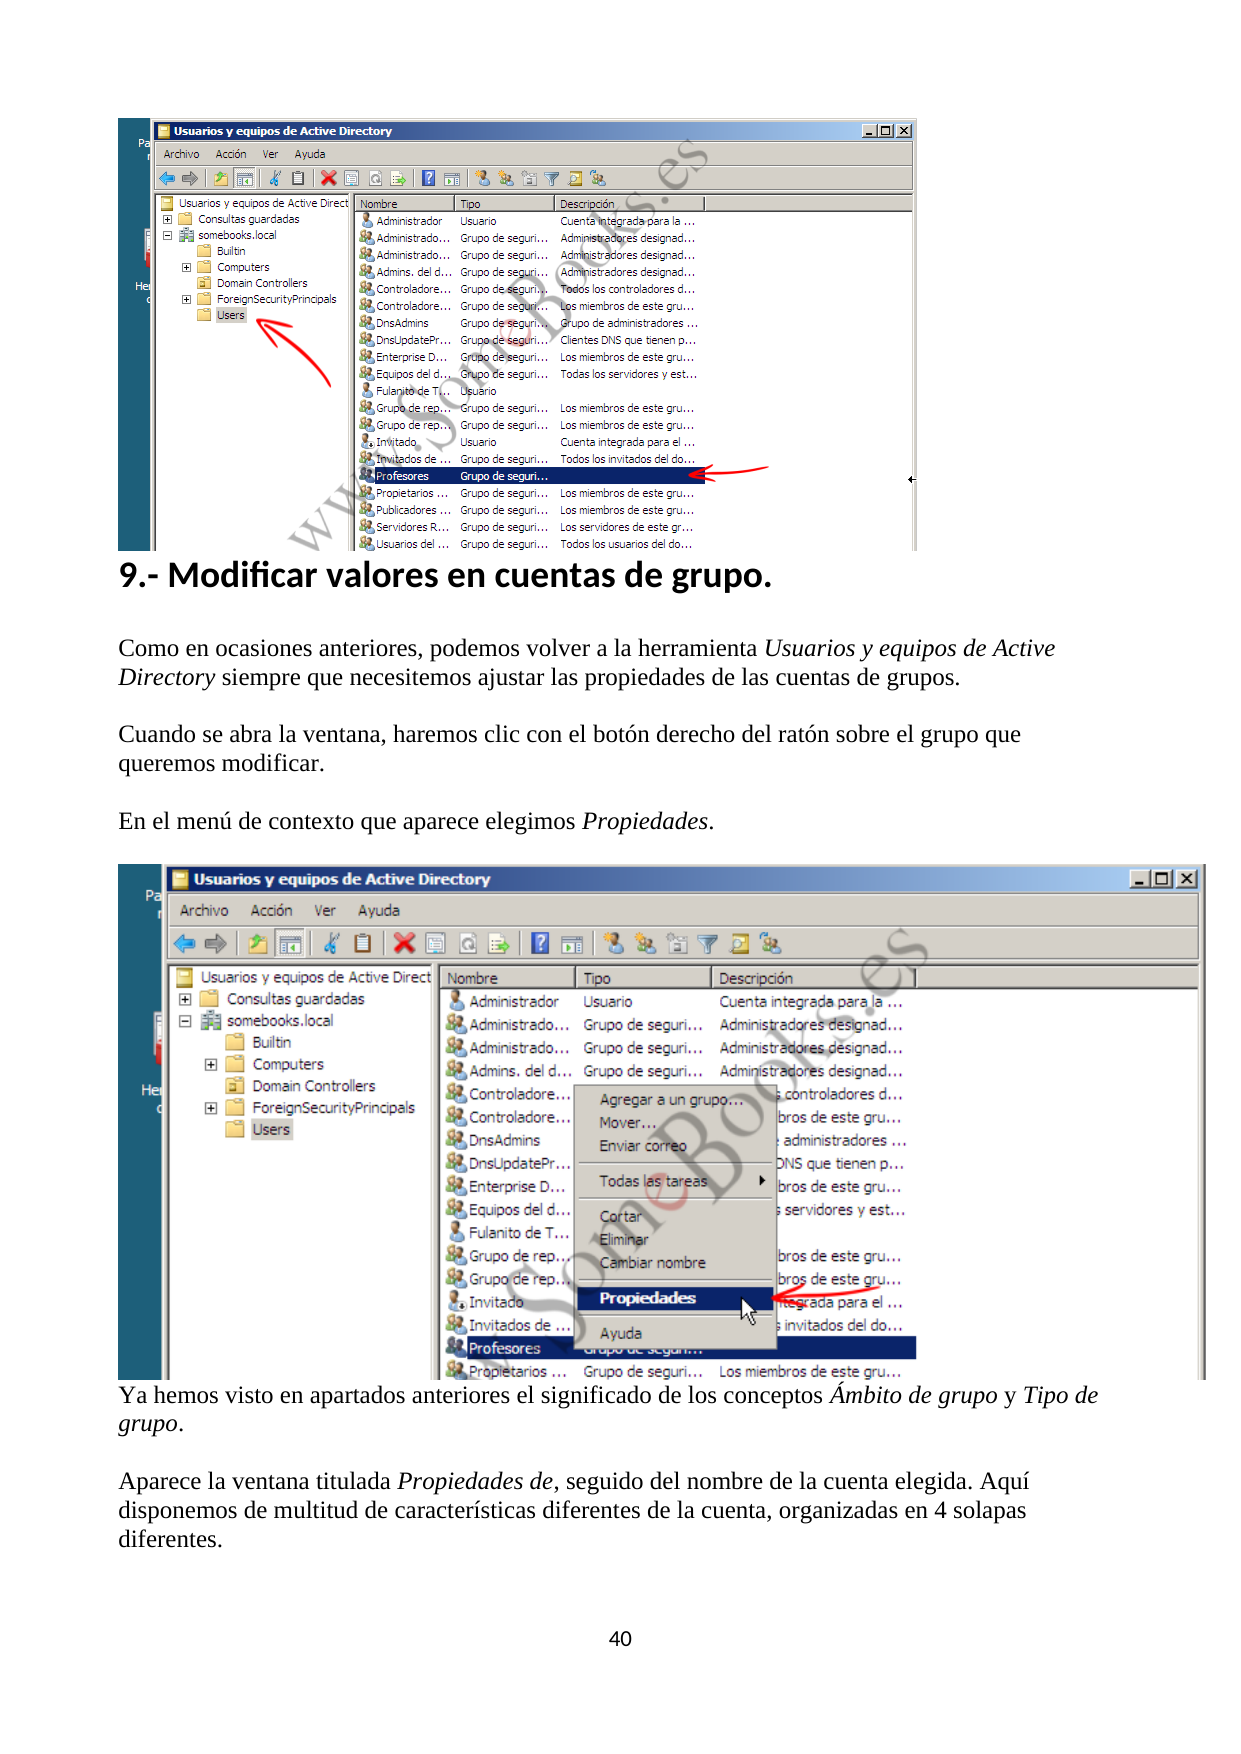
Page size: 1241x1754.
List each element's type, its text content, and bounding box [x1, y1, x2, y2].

text Como en ocasiones anteriores, podemos volver a la herramienta Usuarios y equipos de Active Directory siempre que necesitemos ajustar las propiedades de las cuentas de grupos. [118, 633, 1122, 690]
picture [118, 864, 1206, 1380]
text Ya hemos visto en apartados anteriores el significado de los conceptos Ámbito de grupo y Tipo de grupo. [118, 1380, 1122, 1437]
text En el menú de contexto que aparece elegimos Propiedades. [118, 806, 1122, 835]
picture [118, 118, 917, 551]
text Aparece la ventana titulada Propiedades de, seguido del nombre de la cuenta elegida. Aquí disponemos de multitud de características diferentes de la cuenta, organizadas en 4 solapas diferentes. [118, 1466, 1122, 1553]
text Cuando se abra la ventana, haremos clic con el botón derecho del ratón sobre el grupo que queremos modificar. [118, 719, 1122, 777]
text 9.- Modificar valores en cuentas de grupo. [118, 551, 1122, 597]
